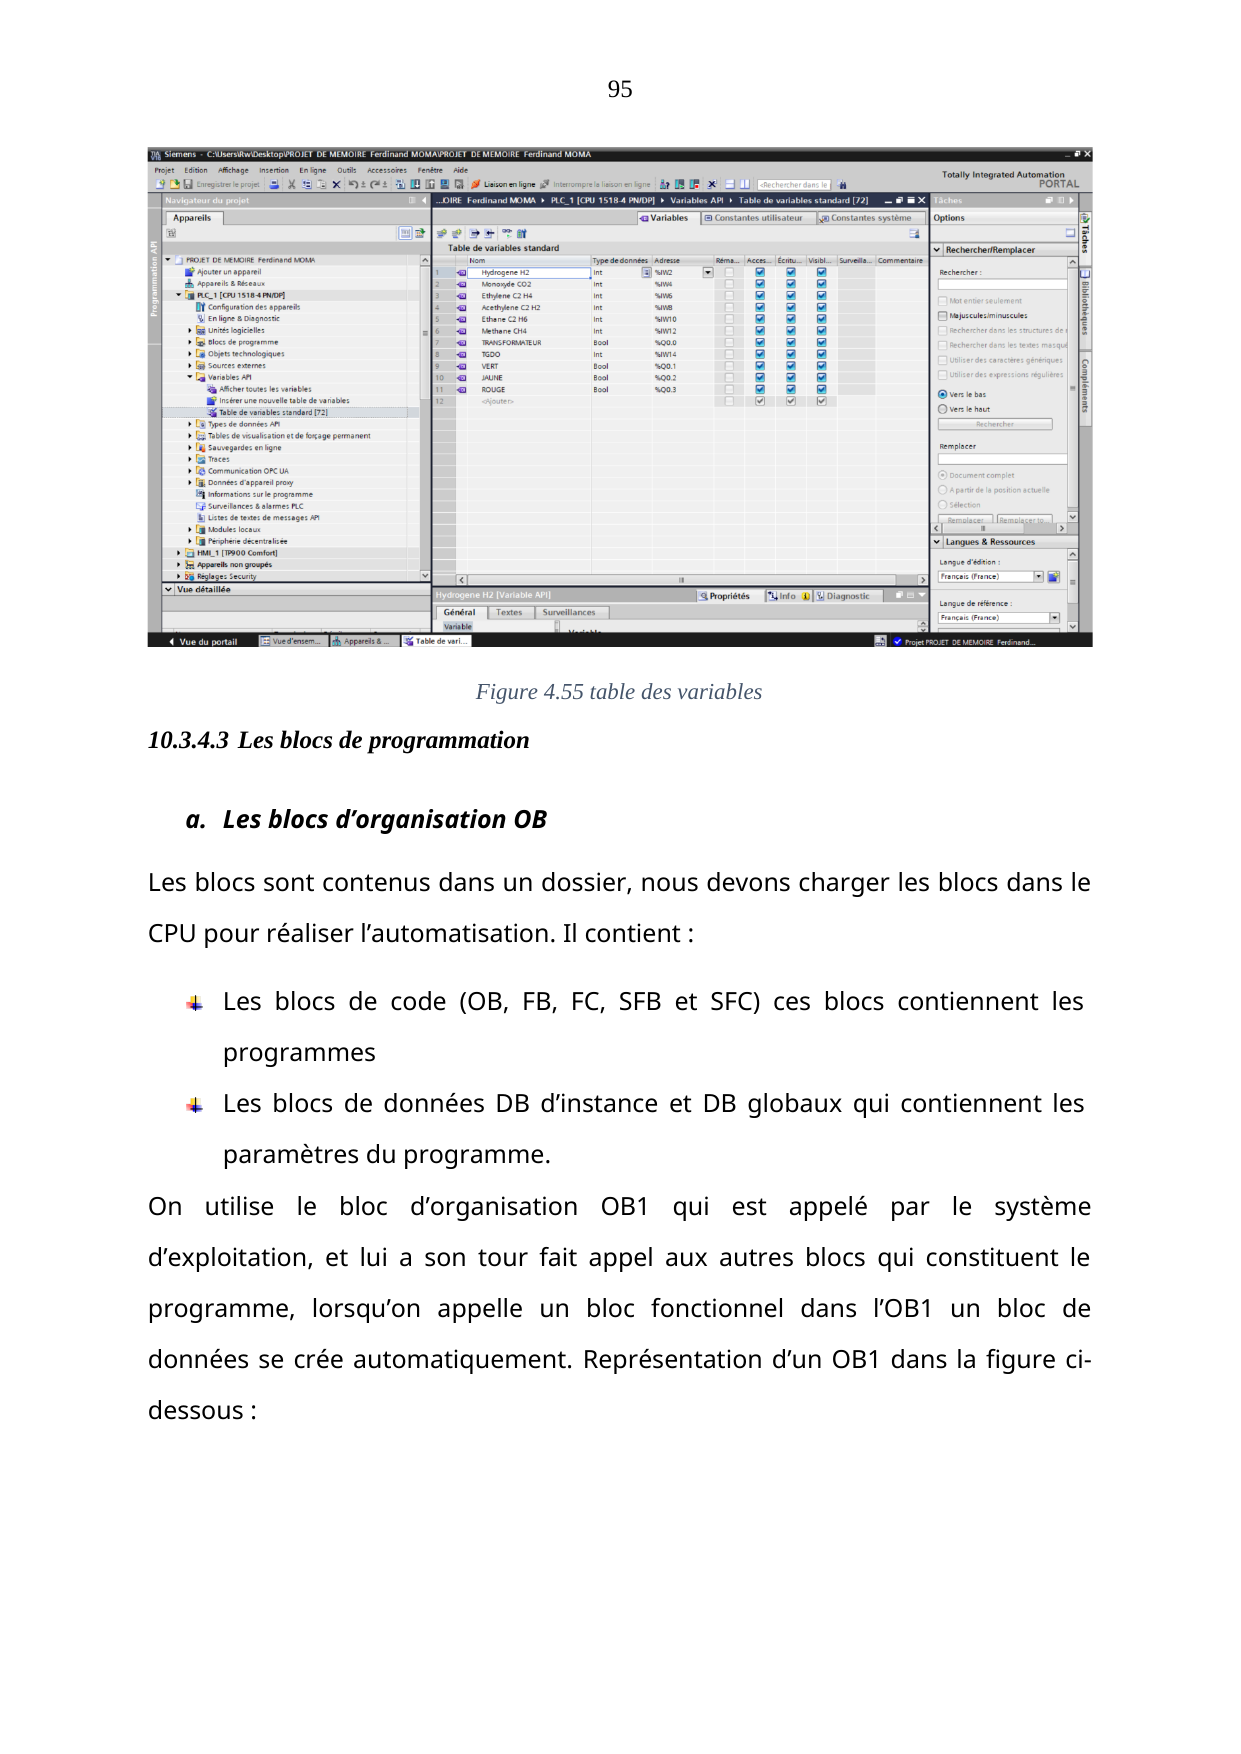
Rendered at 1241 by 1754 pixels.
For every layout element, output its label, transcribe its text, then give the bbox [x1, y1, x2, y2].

picture [147, 147, 1093, 647]
picture [186, 1096, 203, 1113]
list Les blocs de données DB d’instance et DB globaux qui contiennent les paramètres du programme. [185, 1086, 1086, 1171]
text On utilise le bloc d’organisation OB1 qui est appelé par le système d’exploitation, et lui a son tour fait appel aux autres blocs qui constituent le programme, lorsqu’on appelle un bloc fonctionnel dans l’OB1 un bloc de données se crée automatiquement. Représentation d’un OB1 dans la figure ci-dessous : [148, 1188, 1093, 1427]
subtitle Les blocs de programmation [148, 725, 1093, 754]
subtitle Les blocs d’organisation OB [185, 802, 1093, 836]
text Les blocs sont contenus dans un dossier, nous devons charger les blocs dans le CPU pour réaliser l’automatisation. Il contient : [148, 865, 1093, 950]
picture [186, 994, 203, 1011]
list Les blocs de code (OB, FB, FC, SFB et SFC) ces blocs contiennent les programmes [185, 984, 1086, 1069]
